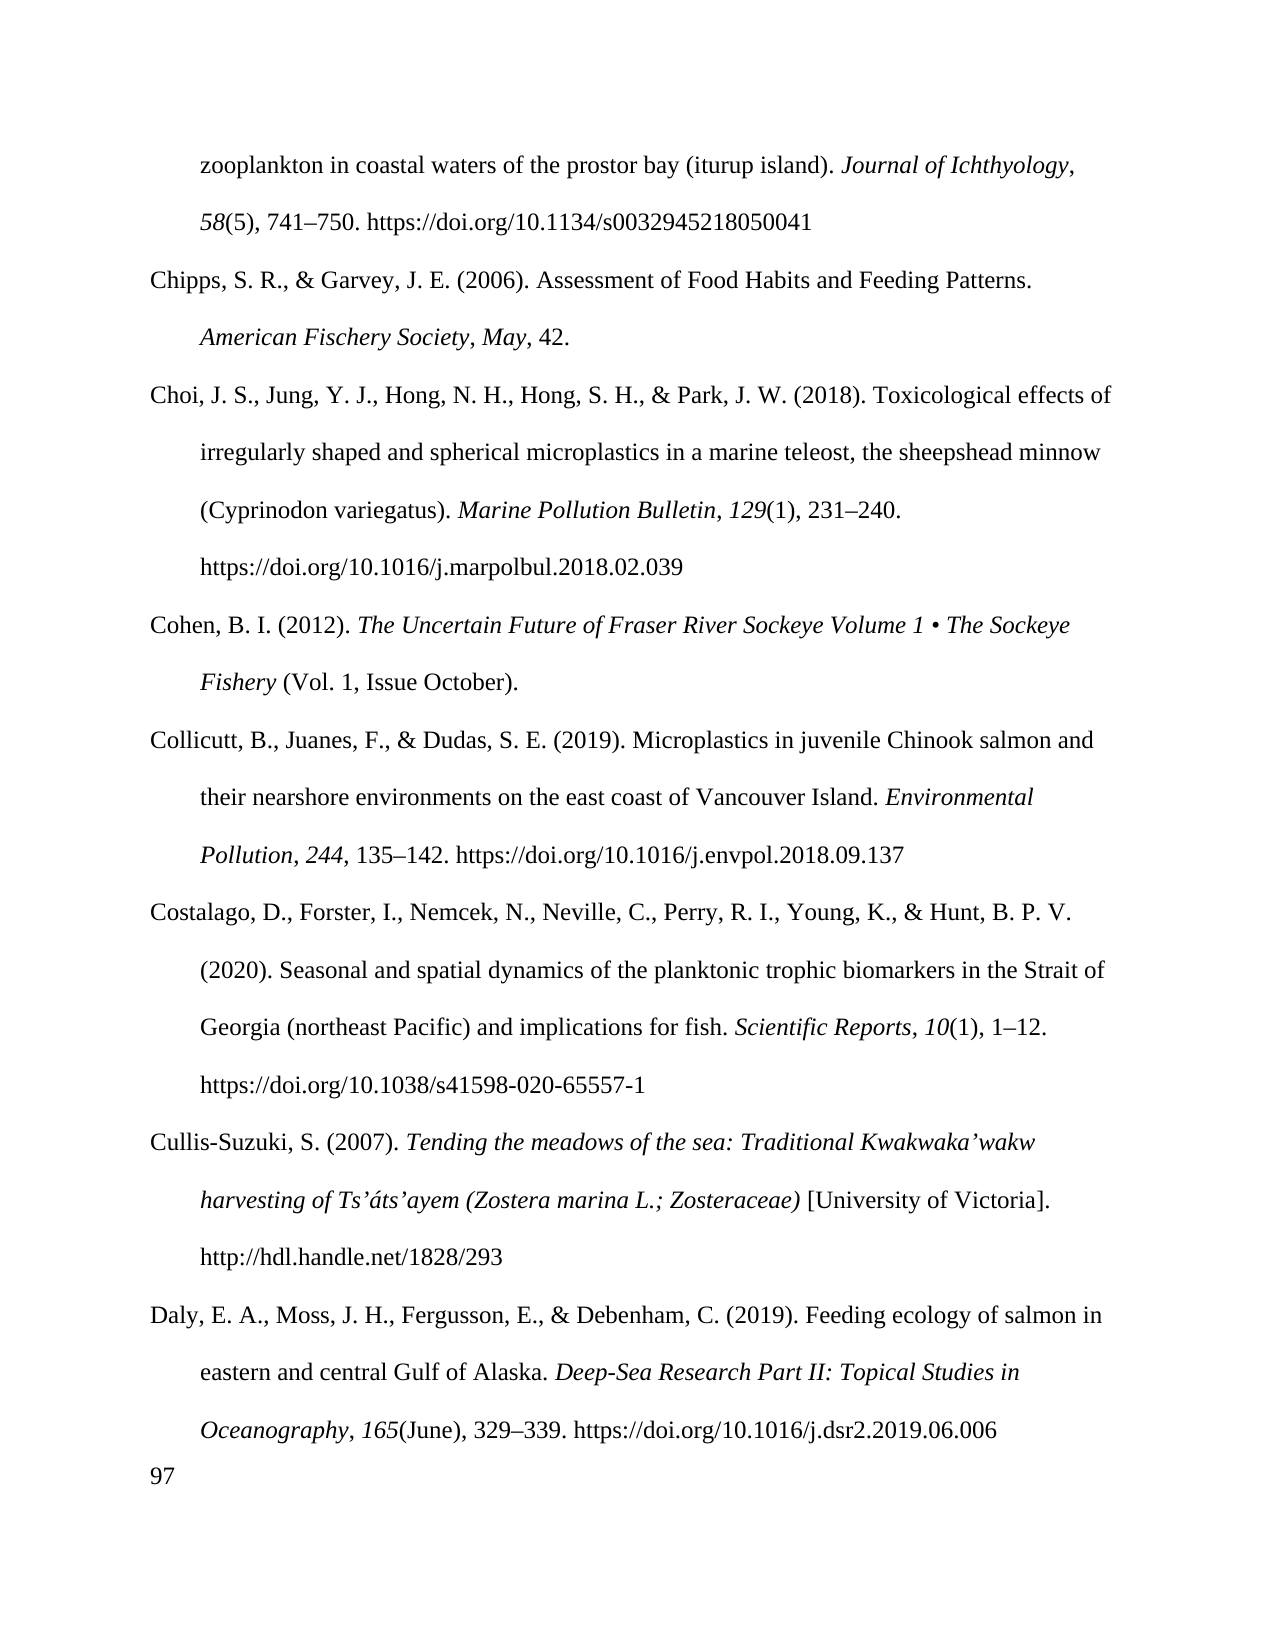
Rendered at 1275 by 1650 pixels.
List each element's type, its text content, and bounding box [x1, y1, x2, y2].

text Daly, E. A., Moss, J. H., Fergusson, E., & Debenham, C. (2019). Feeding ecology of salmon in eastern and central Gulf of Alaska. Deep-Sea Research Part II: Topical Studies in Oceanography, 165(June), 329–339. https://doi.org/10.1016/j.dsr2.2019.06.006 [150, 1300, 1125, 1444]
text Chipps, S. R., & Garvey, J. E. (2006). Assessment of Food Habits and Feeding Patterns. American Fischery Society, May, 42. [150, 265, 1125, 351]
text Cullis-Suzuki, S. (2007). Tending the meadows of the sea: Traditional Kwakwaka’wakw harvesting of Ts’áts’ayem (Zostera marina L.; Zosteraceae) [University of Victoria]. http://hdl.handle.net/1828/293 [150, 1127, 1125, 1271]
text Collicutt, B., Juanes, F., & Dudas, S. E. (2019). Microplastics in juvenile Chinook salmon and their nearshore environments on the east coast of Vancouver Island. Environmental Pollution, 244, 135–142. https://doi.org/10.1016/j.envpol.2018.09.137 [150, 725, 1125, 869]
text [150, 150, 1125, 236]
text Costalago, D., Forster, I., Nemcek, N., Neville, C., Perry, R. I., Young, K., & Hunt, B. P. V. (2020). Seasonal and spatial dynamics of the planktonic trophic biomarkers in the Strait of Georgia (northeast Pacific) and implications for fish. Scientific Reports, 10(1), 1–12. https://doi.org/10.1038/s41598-020-65557-1 [150, 897, 1125, 1099]
text Cohen, B. I. (2012). The Uncertain Future of Fraser River Sockeye Volume 1 • The Sockeye Fishery (Vol. 1, Issue October). [150, 610, 1125, 696]
text Choi, J. S., Jung, Y. J., Hong, N. H., Hong, S. H., & Park, J. W. (2018). Toxicological effects of irregularly shaped and spherical microplastics in a marine teleost, the sheepshead minnow (Cyprinodon variegatus). Marine Pollution Bulletin, 129(1), 231–240. https://doi.org/10.1016/j.marpolbul.2018.02.039 [150, 380, 1125, 581]
